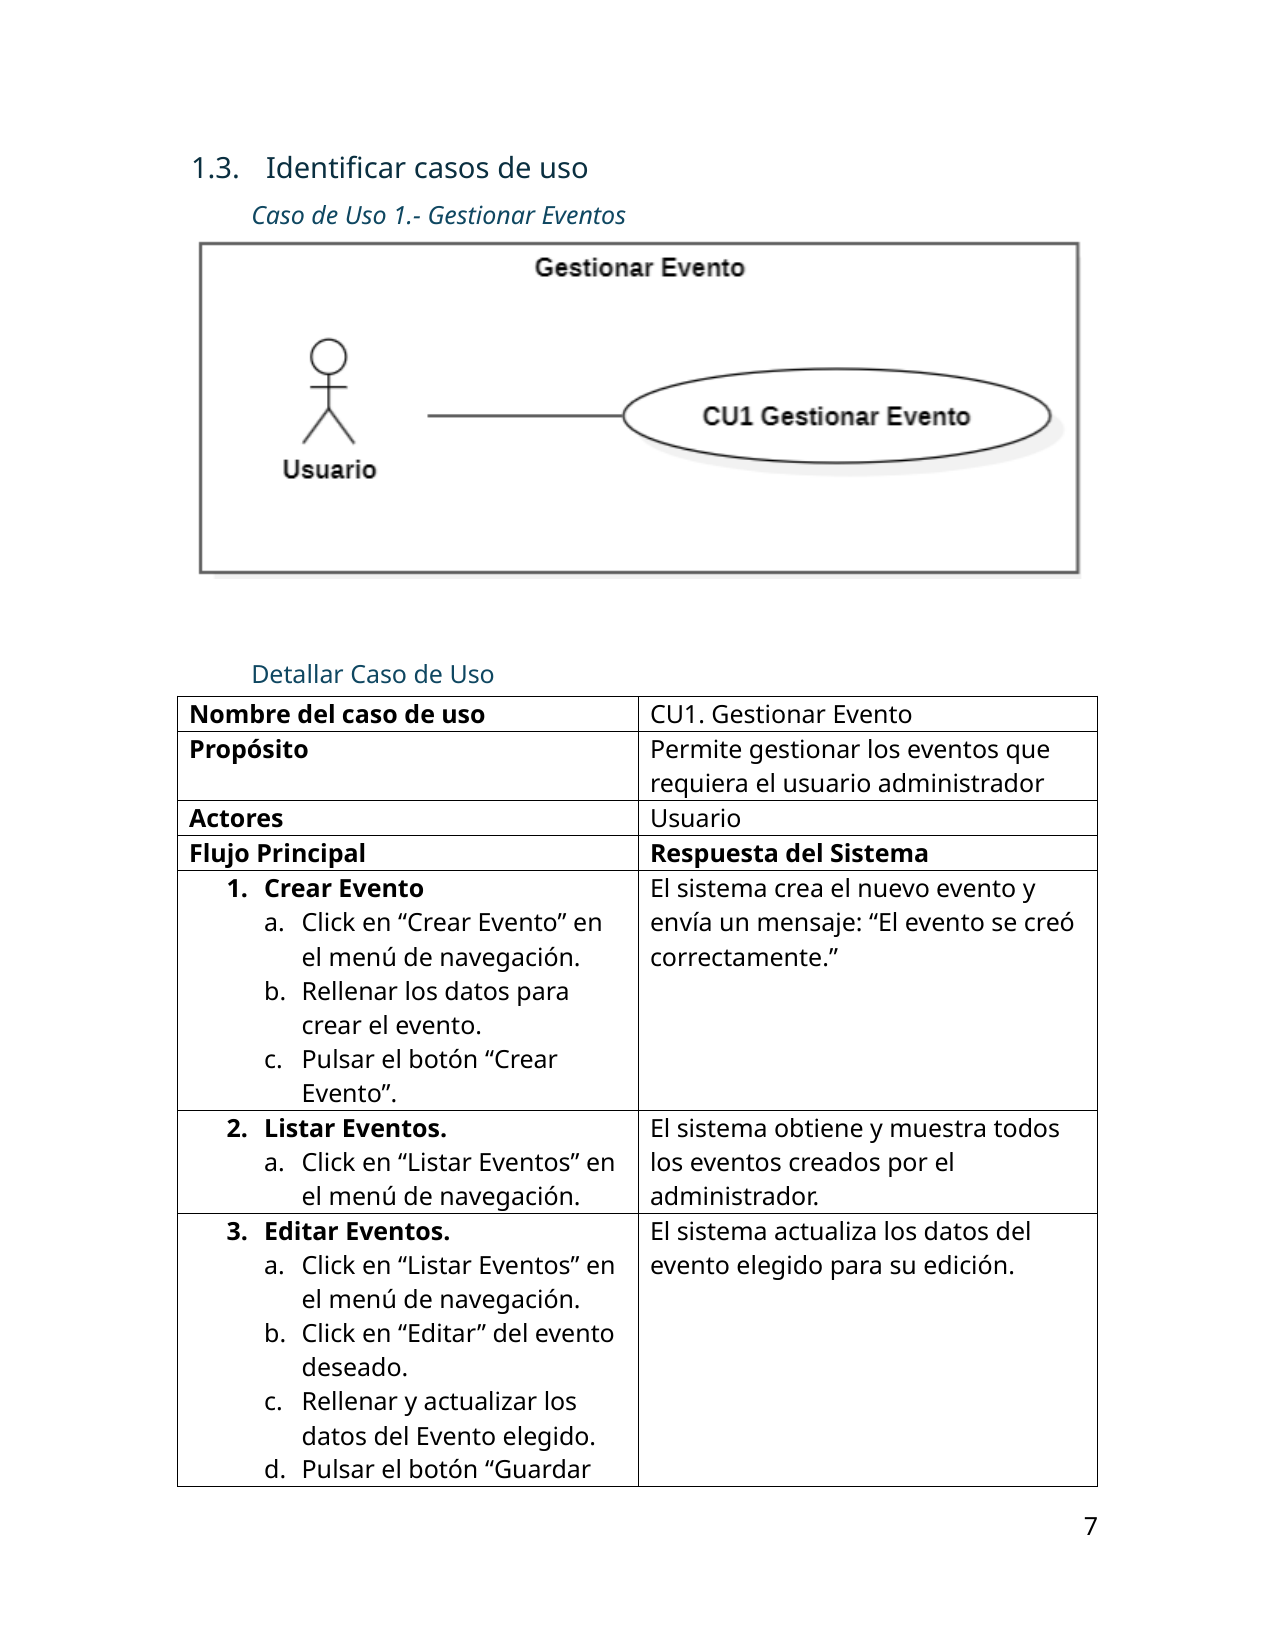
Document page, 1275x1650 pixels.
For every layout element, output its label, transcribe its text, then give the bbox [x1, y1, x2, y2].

table_cell Permite gestionar los eventos que requiera el usuario administrador [639, 732, 1097, 800]
table_header Nombre del caso de uso [178, 697, 638, 731]
table_cell Respuesta del Sistema [639, 836, 1097, 870]
table_cell Propósito [178, 732, 638, 800]
table_cell El sistema crea el nuevo evento y envía un mensaje: “El evento se creó correctamente.” [639, 871, 1097, 1109]
table_cell Actores [178, 801, 638, 835]
table_cell El sistema obtiene y muestra todos los eventos creados por el administrador. [639, 1111, 1097, 1213]
table_cell Flujo Principal [178, 836, 638, 870]
picture [193, 236, 1082, 579]
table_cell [639, 1214, 1097, 1486]
table_cell Usuario [639, 801, 1097, 835]
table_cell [178, 1214, 638, 1486]
table_cell Listar Eventos. Click en “Listar Eventos” en el menú de navegación. [178, 1111, 638, 1213]
subtitle Detallar Caso de Uso [251, 656, 1098, 690]
subtitle Caso de Uso 1.- Gestionar Eventos [177, 197, 1098, 231]
table_header CU1. Gestionar Evento [639, 697, 1097, 731]
subtitle Identificar casos de uso [191, 148, 1098, 187]
table_cell Crear Evento Click en “Crear Evento” en el menú de navegación. Rellenar los datos para crear el evento. Pulsar el botón “Crear Evento”. [178, 871, 638, 1109]
